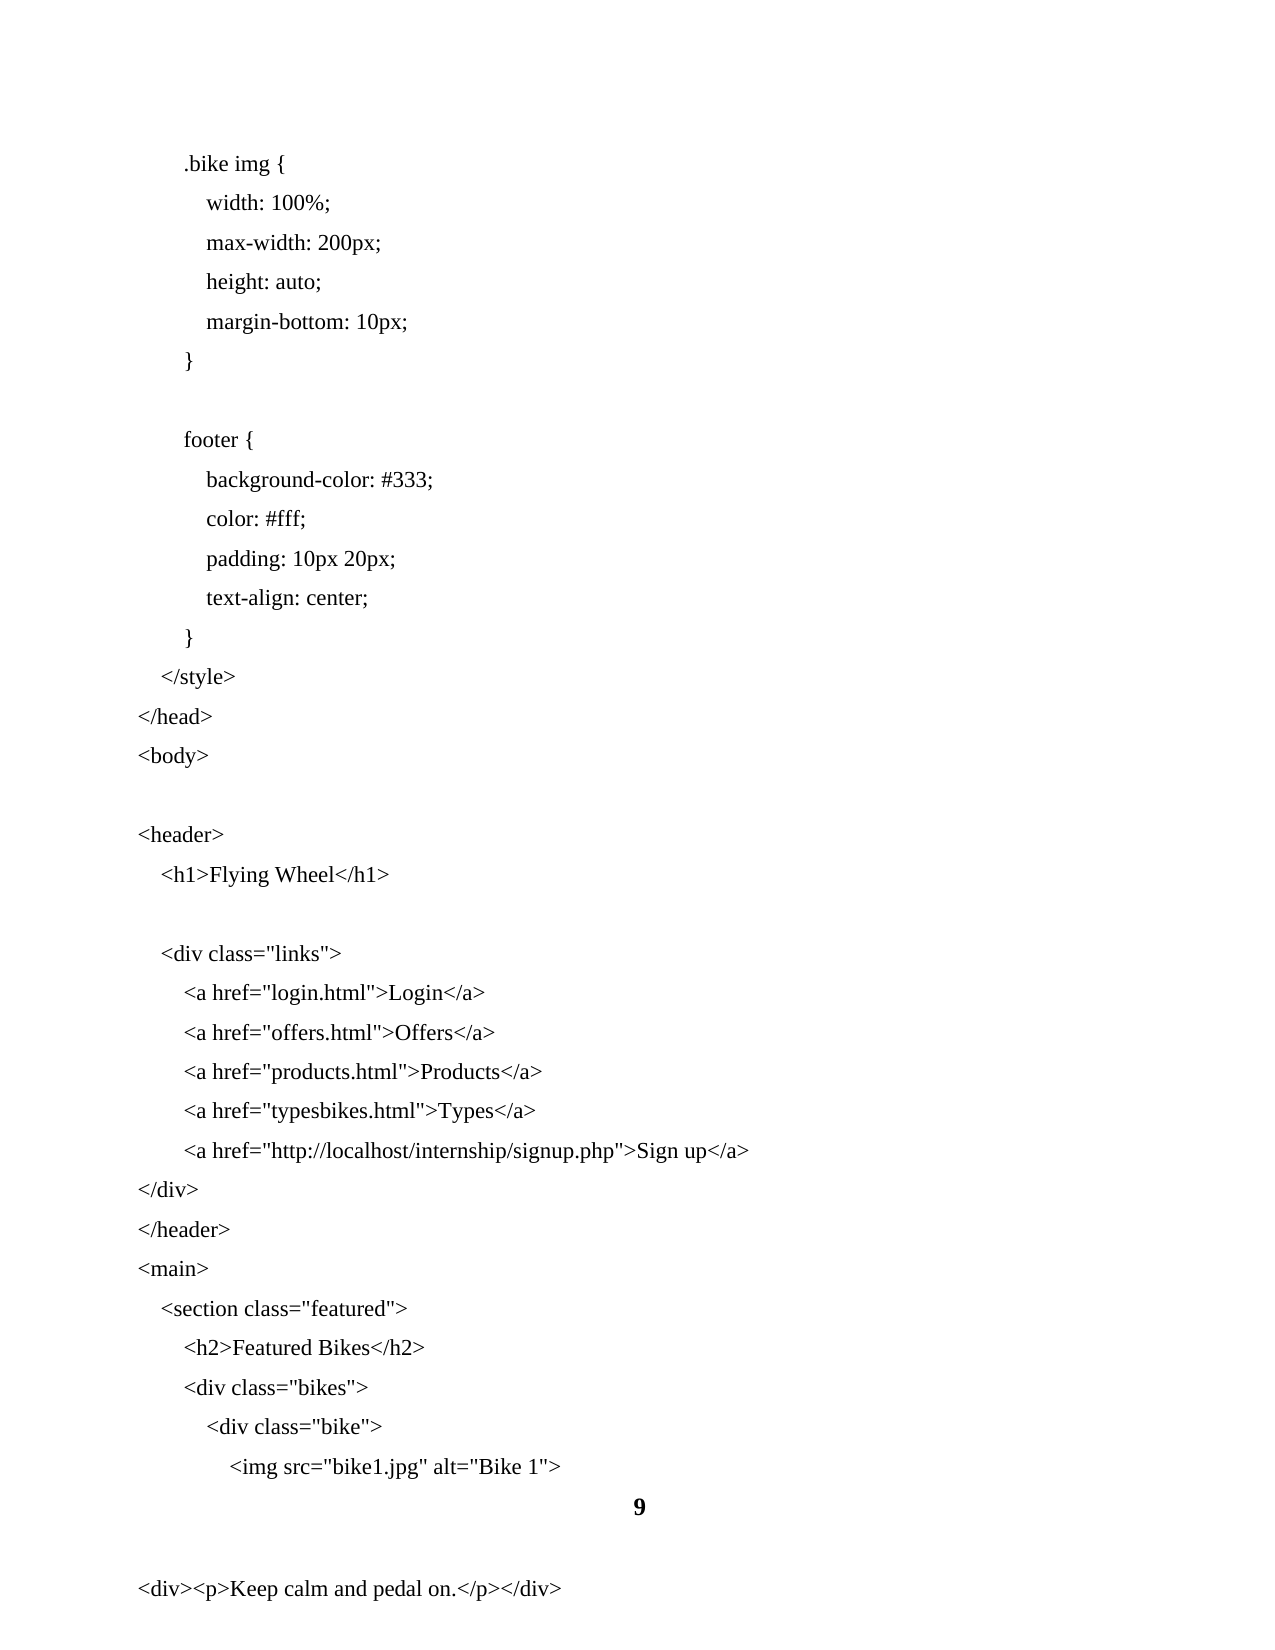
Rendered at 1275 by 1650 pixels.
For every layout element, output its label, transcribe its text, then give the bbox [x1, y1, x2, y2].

text </style> [137, 663, 1142, 689]
text </div> [137, 1176, 1142, 1203]
text margin-bottom: 10px; [137, 308, 1142, 334]
text <header> [137, 821, 1142, 847]
text } [137, 624, 1142, 650]
text padding: 10px 20px; [137, 545, 1142, 571]
text </head> [137, 703, 1142, 729]
text color: #fff; [137, 505, 1142, 532]
text <img src="bike1.jpg" alt="Bike 1"> [137, 1453, 1142, 1479]
text height: auto; [137, 268, 1142, 295]
text <div class="bike"> [137, 1413, 1142, 1440]
text <a href="products.html">Products</a> [137, 1058, 1142, 1084]
text <h1>Flying Wheel</h1> [137, 861, 1142, 887]
text text-align: center; [137, 584, 1142, 611]
text footer { [137, 426, 1142, 453]
text <body> [137, 742, 1142, 768]
text .bike img { [137, 150, 1142, 176]
text 9 [137, 1492, 1142, 1521]
text <a href="login.html">Login</a> [137, 979, 1142, 1005]
text <div class="bikes"> [137, 1374, 1142, 1400]
text <main> [137, 1255, 1142, 1282]
text <a href="typesbikes.html">Types</a> [137, 1097, 1142, 1124]
text <div><p>Keep calm and pedal on.</p></div> [137, 1575, 1142, 1601]
text <h2>Featured Bikes</h2> [137, 1334, 1142, 1361]
text max-width: 200px; [137, 229, 1142, 255]
text <a href="http://localhost/internship/signup.php">Sign up</a> [137, 1137, 1142, 1163]
text </header> [137, 1216, 1142, 1242]
text } [137, 347, 1142, 374]
text <div class="links"> [137, 939, 1142, 966]
text width: 100%; [137, 189, 1142, 216]
text background-color: #333; [137, 466, 1142, 492]
text <a href="offers.html">Offers</a> [137, 1018, 1142, 1045]
text <section class="featured"> [137, 1295, 1142, 1321]
